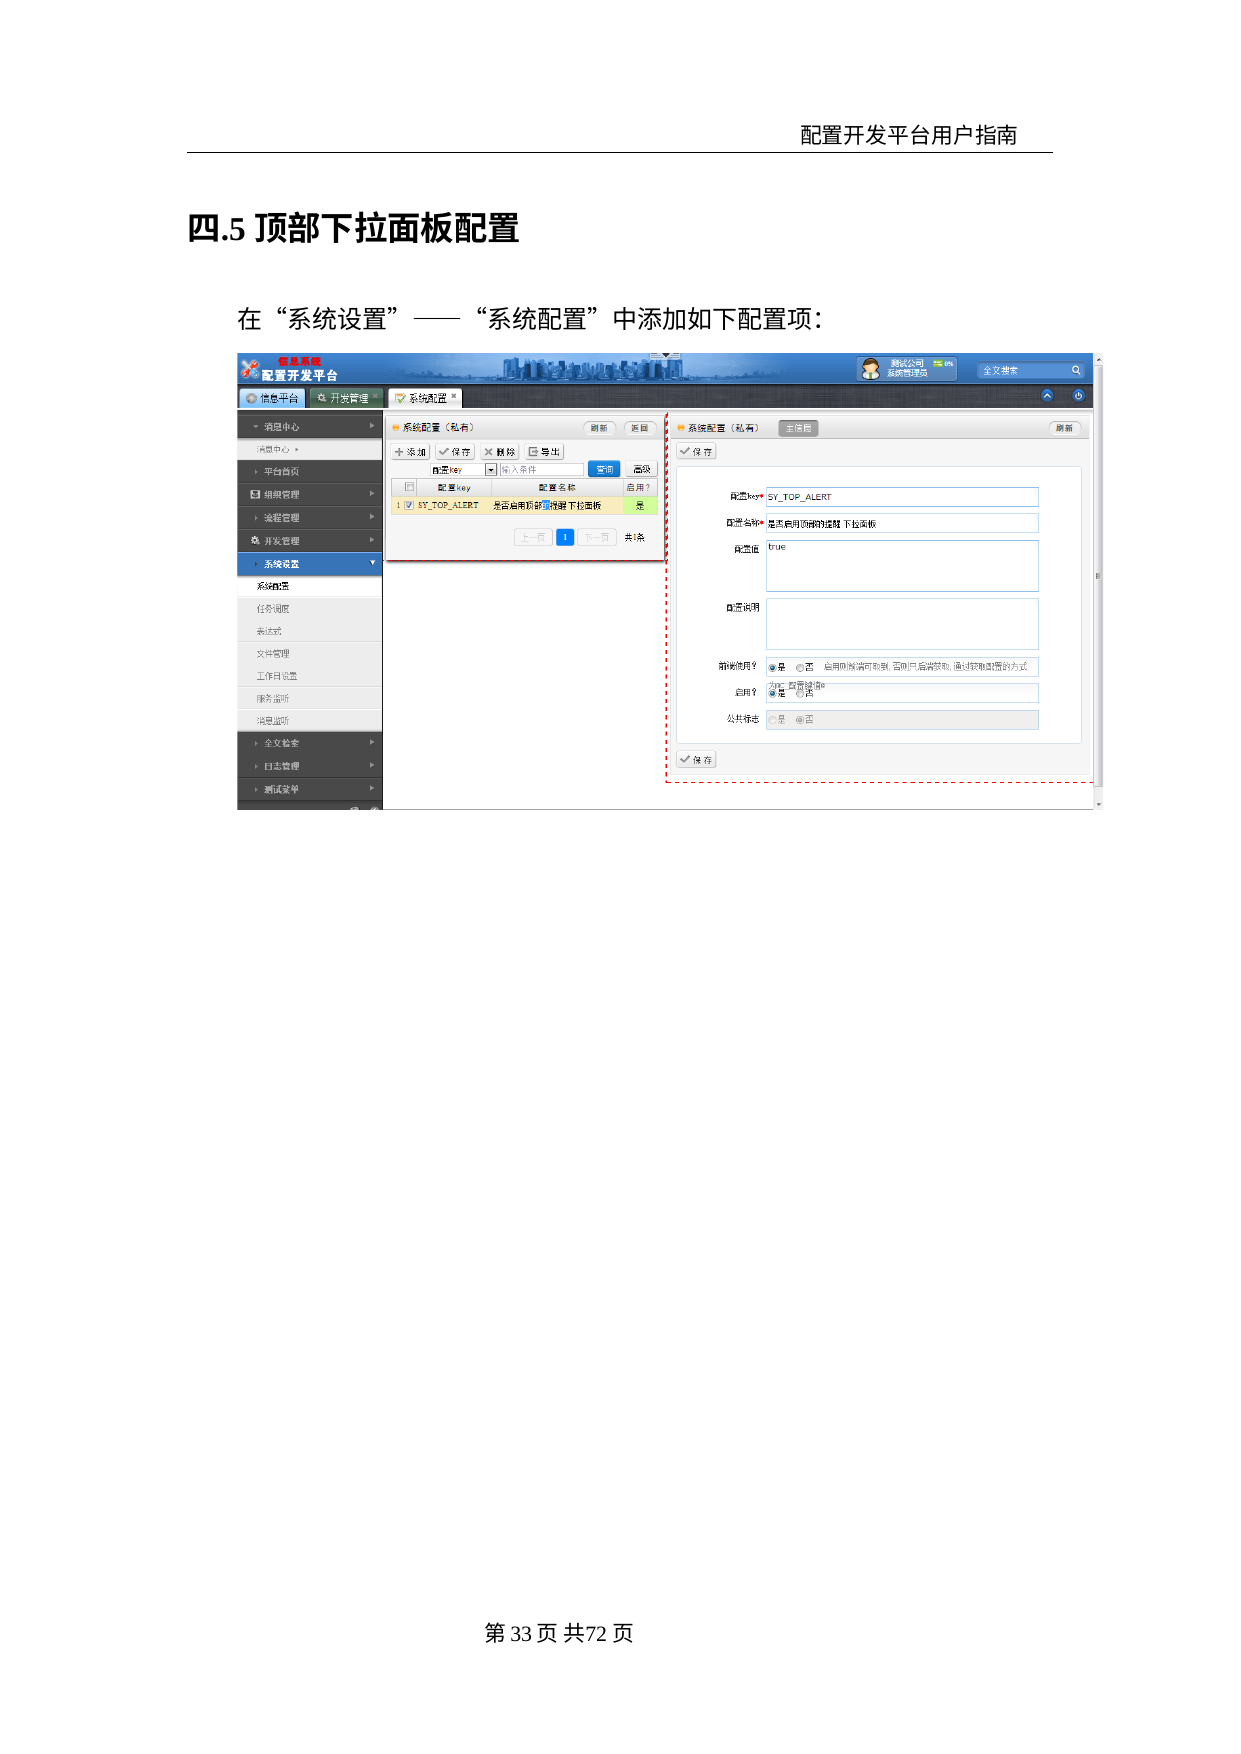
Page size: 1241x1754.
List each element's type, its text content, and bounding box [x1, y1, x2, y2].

picture [237, 353, 1104, 810]
text 在“系统设置”——“系统配置”中添加如下配置项： [187, 299, 1053, 336]
text 顶部下拉面板配置 [187, 202, 1053, 250]
